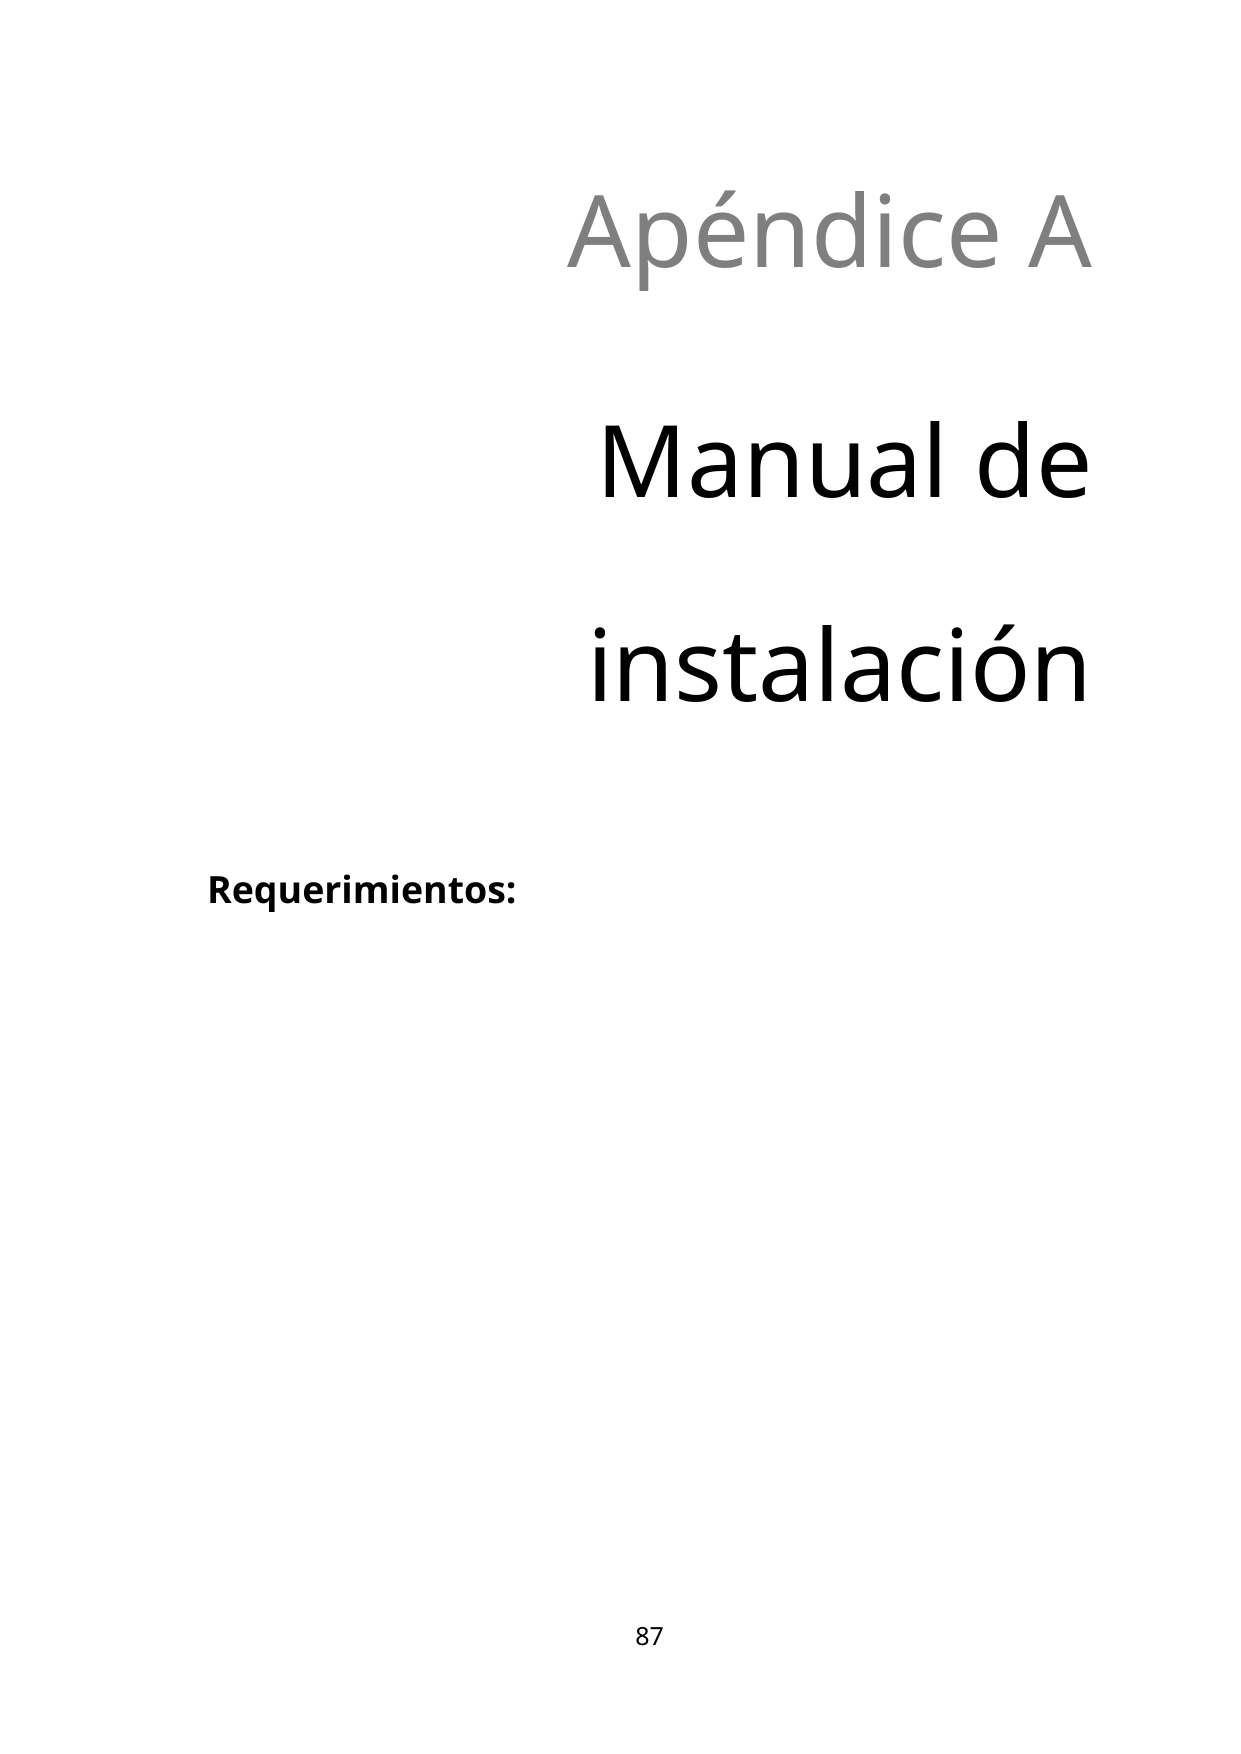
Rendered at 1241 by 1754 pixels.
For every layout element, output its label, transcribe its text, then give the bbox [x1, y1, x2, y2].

text Requerimientos: [207, 863, 1092, 914]
text Apéndice A [207, 161, 1092, 297]
text Manual de instalación [207, 390, 1092, 731]
